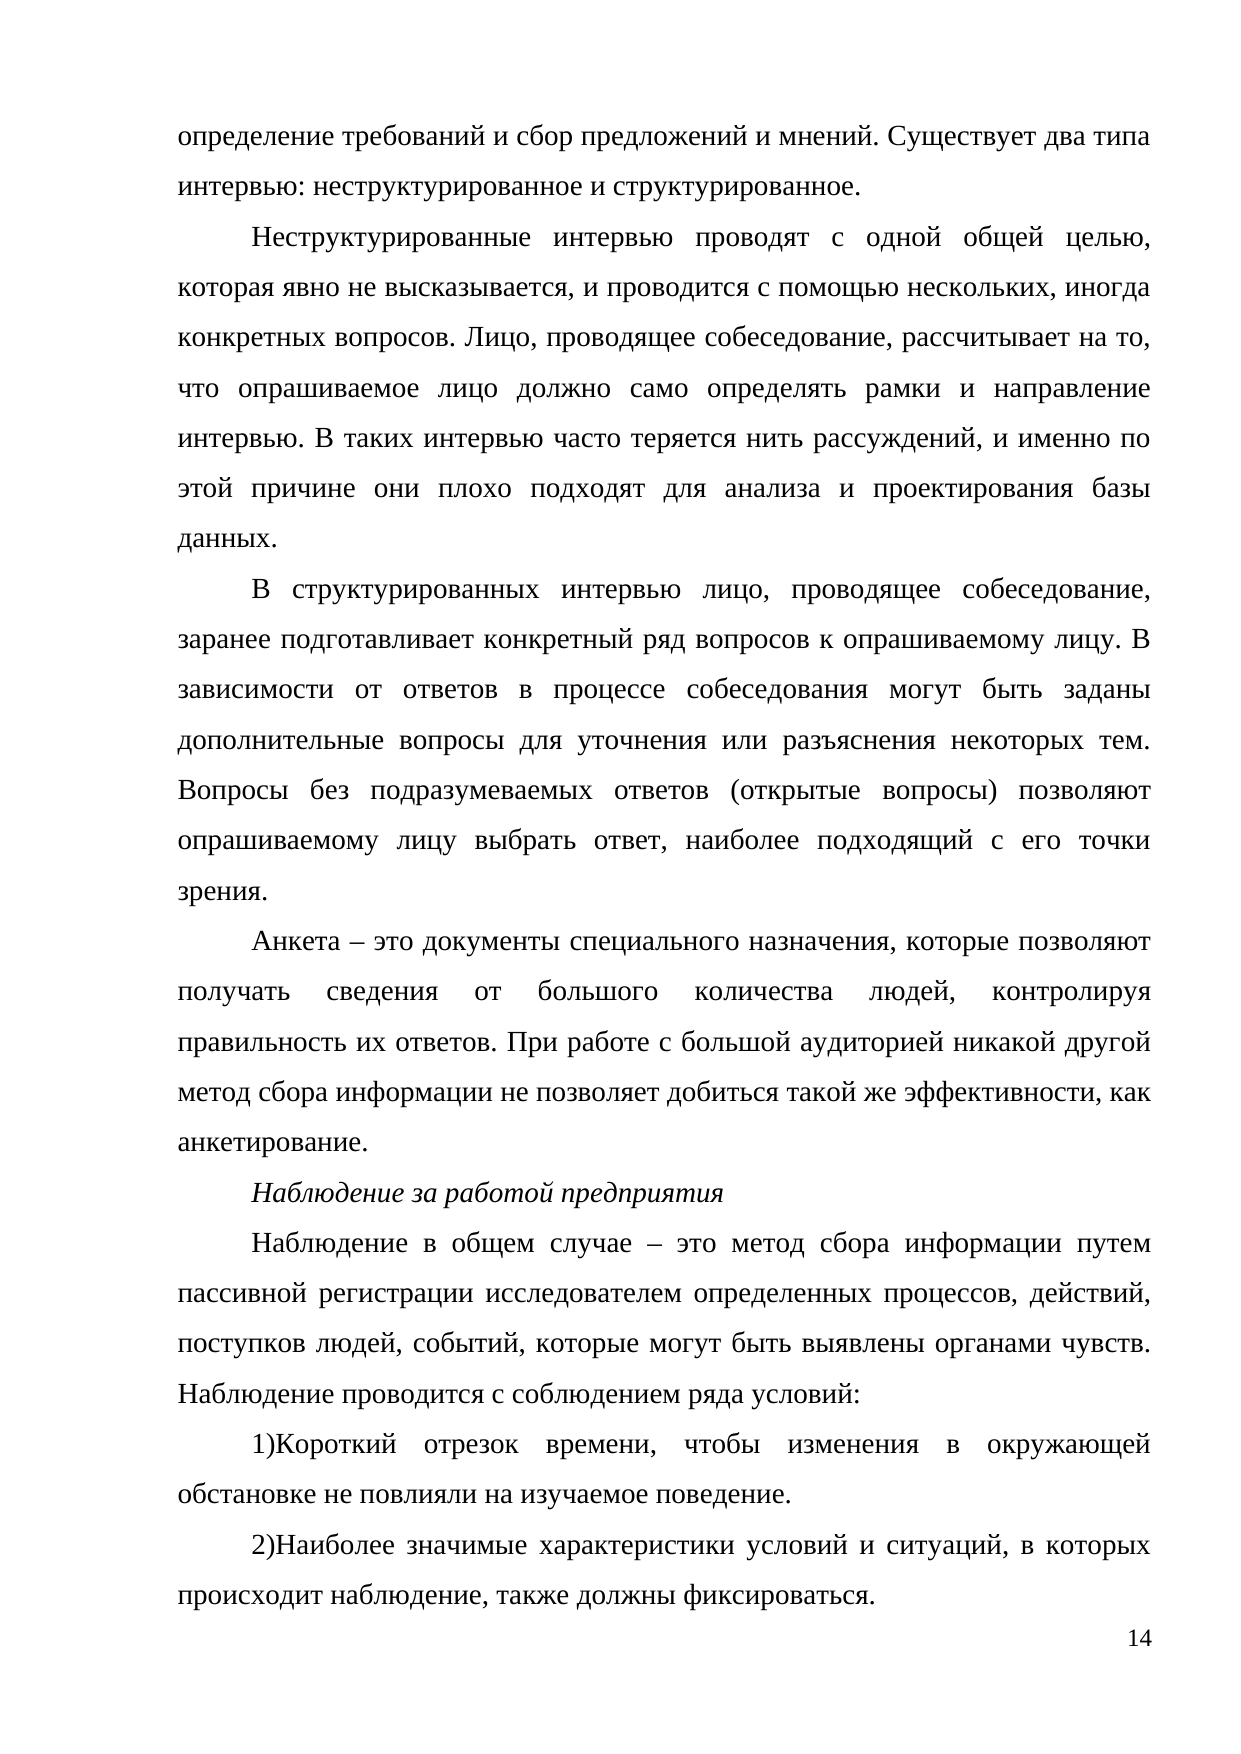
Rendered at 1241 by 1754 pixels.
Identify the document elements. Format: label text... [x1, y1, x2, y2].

text В структурированных интервью лицо, проводящее собеседование, заранее подготавливает конкретный ряд вопросов к опрашиваемому лицу. В зависимости от ответов в процессе собеседования могут быть заданы дополнительные вопросы для уточнения или разъяснения некоторых тем. Вопросы без подразумеваемых ответов (открытые вопросы) позволяют опрашиваемому лицу выбрать ответ, наиболее подходящий с его точки зрения. [177, 571, 1152, 906]
text Наблюдение в общем случае – это метод сбора информации путем пассивной регистрации исследователем определенных процессов, действий, поступков людей, событий, которые могут быть выявлены органами чувств. Наблюдение проводится с соблюдением ряда условий: [177, 1225, 1152, 1409]
text 2)Наиболее значимые характеристики условий и ситуаций, в которых происходит наблюдение, также должны фиксироваться. [177, 1527, 1152, 1611]
text Наблюдение за работой предприятия [177, 1175, 1152, 1208]
text Неструктурированные интервью проводят с одной общей целью, которая явно не высказывается, и проводится с помощью нескольких, иногда конкретных вопросов. Лицо, проводящее собеседование, рассчитывает на то, что опрашиваемое лицо должно само определять рамки и направление интервью. В таких интервью часто теряется нить рассуждений, и именно по этой причине они плохо подходят для анализа и проектирования базы данных. [177, 219, 1152, 554]
text 1)Короткий отрезок времени, чтобы изменения в окружающей обстановке не повлияли на изучаемое поведение. [177, 1426, 1152, 1510]
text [177, 118, 1152, 202]
text Анкета – это документы специального назначения, которые позволяют получать сведения от большого количества людей, контролируя правильность их ответов. При работе с большой аудиторией никакой другой метод сбора информации не позволяет добиться такой же эффективности, как анкетирование. [177, 923, 1152, 1158]
